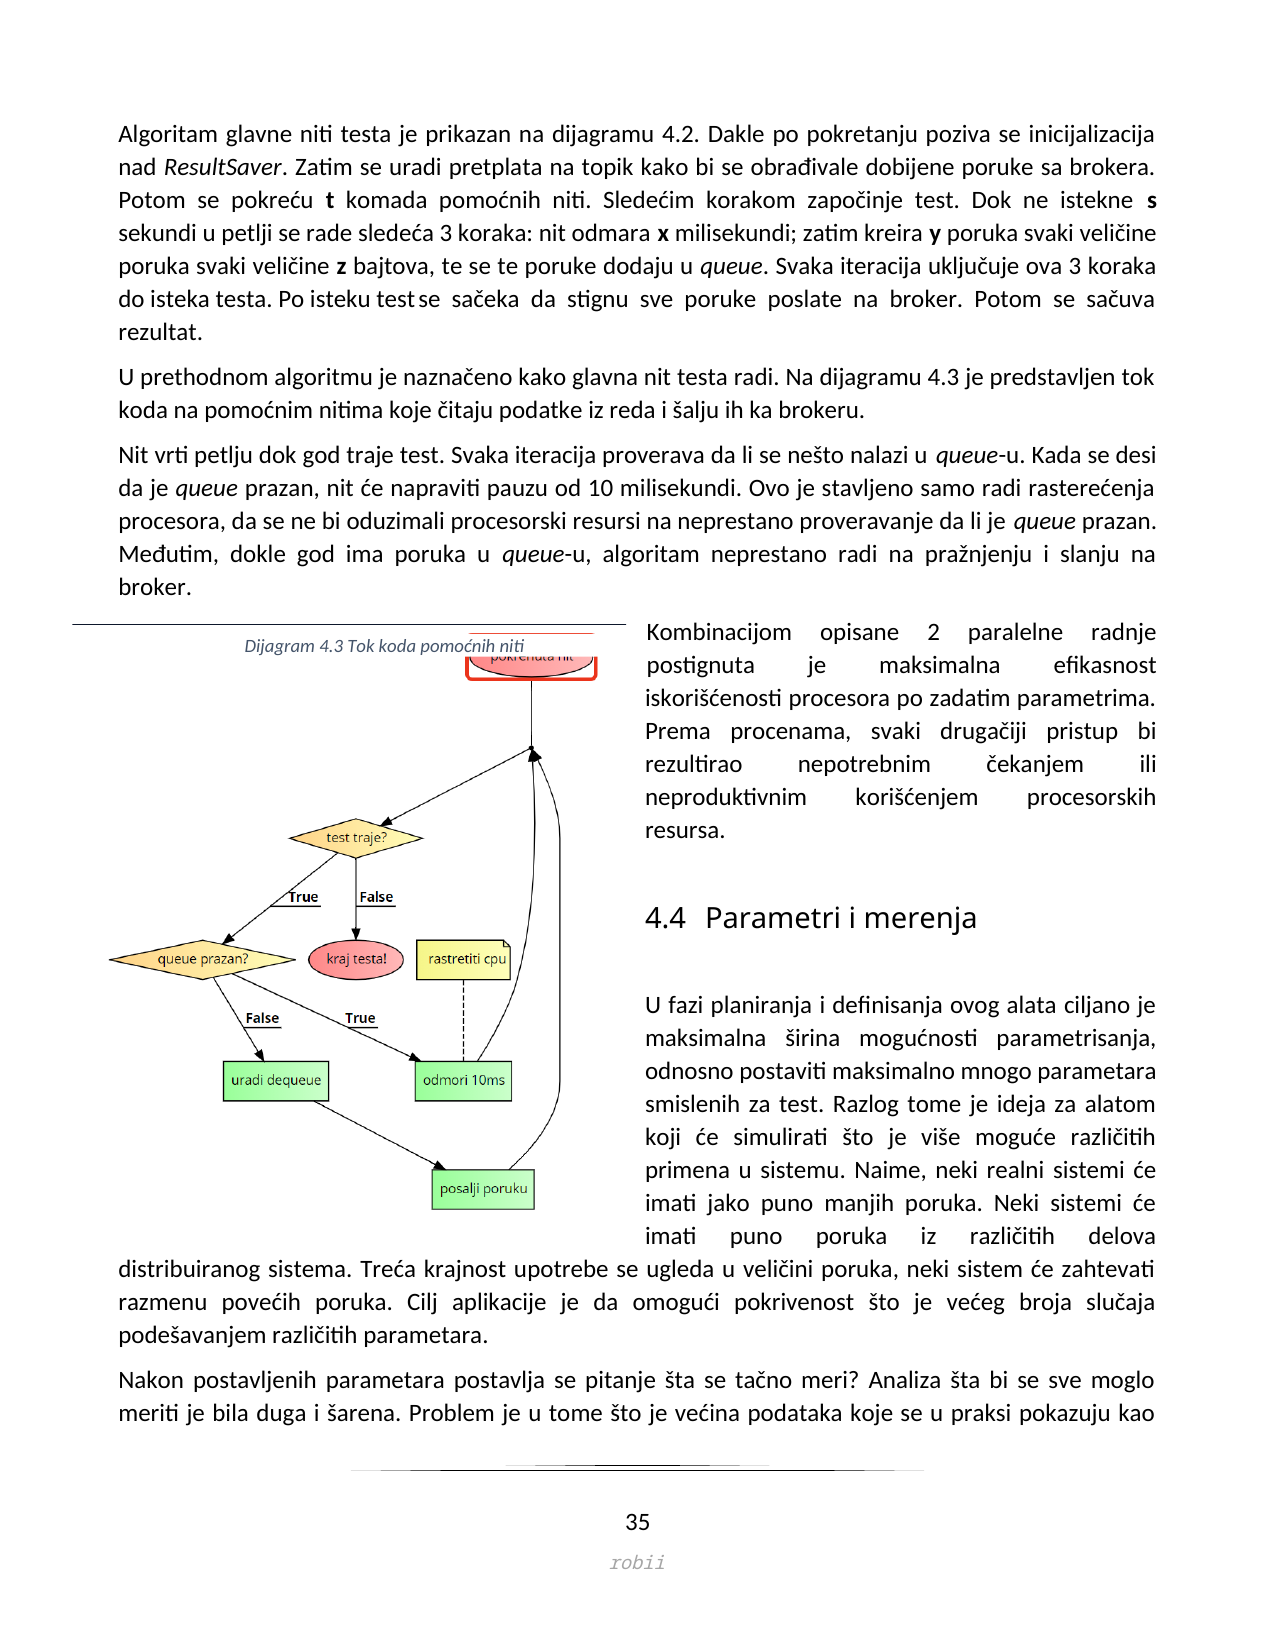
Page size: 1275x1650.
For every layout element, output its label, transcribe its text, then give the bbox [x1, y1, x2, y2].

text Kombinacijom opisane 2 paralelne radnje postignuta je maksimalna efikasnost iskorišćenosti procesora po zadatim parametrima. Prema procenama, svaki drugačiji pristup bi rezultirao nepotrebnim čekanjem ili neproduktivnim korišćenjem procesorskih resursa. [118, 616, 1157, 844]
text U prethodnom algoritmu je naznačeno kako glavna nit testa radi. Na dijagramu 4.3 je predstavljen tok koda na pomoćnim nitima koje čitaju podatke iz reda i šalju ih ka brokeru. [118, 361, 1157, 424]
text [118, 1364, 1157, 1428]
picture [72, 624, 627, 1222]
subtitle Parametri i merenja [627, 897, 1157, 937]
text U fazi planiranja i definisanja ovog alata ciljano je maksimalna širina mogućnosti parametrisanja, odnosno postaviti maksimalno mnogo parametara smislenih za test. Razlog tome je ideja za alatom koji će simulirati što je više moguće različitih primena u sistemu. Naime, neki realni sistemi će imati jako puno manjih poruka. Neki sistemi će imati puno poruka iz različitih delova distribuiranog sistema. Treća krajnost upotrebe se ugleda u veličini poruka, neki sistem će zahtevati razmenu povećih poruka. Cilj aplikacije je da omogući pokrivenost što je većeg broja slučaja podešavanjem različitih parametara. [118, 990, 1157, 1349]
text Nit vrti petlju dok god traje test. Svaka iteracija proverava da li se nešto nalazi u queue-u. Kada se desi da je queue prazan, nit će napraviti pauzu od 10 milisekundi. Ovo je stavljeno samo radi rasterećenja procesora, da se ne bi oduzimali procesorski resursi na neprestano proveravanje da li je queue prazan. Međutim, dokle god ima poruka u queue-u, algoritam neprestano radi na pražnjenju i slanju na broker. [118, 439, 1157, 602]
text Algoritam glavne niti testa je prikazan na dijagramu 4.2. Dakle po pokretanju poziva se inicijalizacija nad ResultSaver. Zatim se uradi pretplata na topik kako bi se obrađivale dobijene poruke sa brokera. Potom se pokreću t komada pomoćnih niti. Sledećim korakom započinje test. Dok ne istekne s sekundi u petlji se rade sledeća 3 koraka: nit odmara x milisekundi; zatim kreira y poruka svaki veličine poruka svaki veličine z bajtova, te se te poruke dodaju u queue. Svaka iteracija uključuje ova 3 koraka do isteka testa. Po isteku test se sačeka da stignu sve poruke poslate na broker. Potom se sačuva rezultat. [118, 118, 1157, 346]
